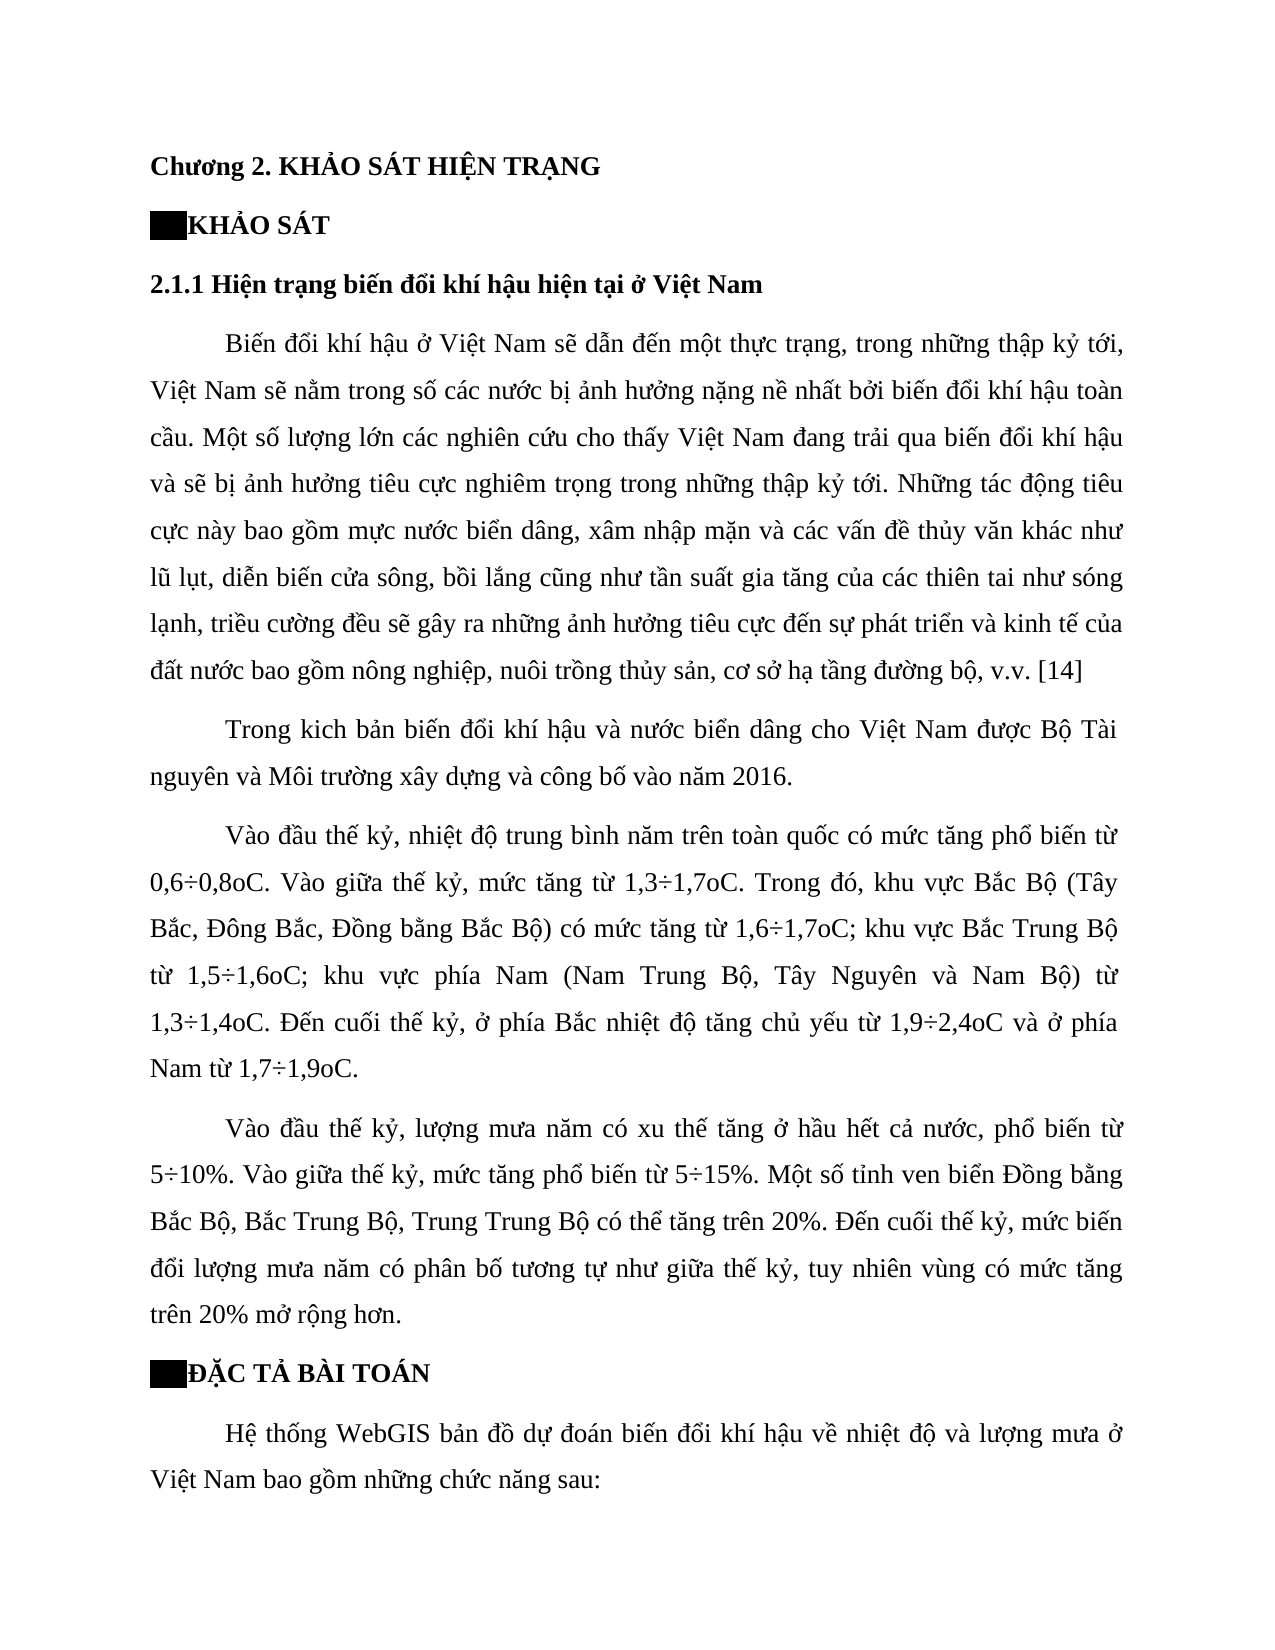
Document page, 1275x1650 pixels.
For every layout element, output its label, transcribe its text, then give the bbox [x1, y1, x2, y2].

text Vào đầu thế kỷ, lượng mưa năm có xu thế tăng ở hầu hết cả nước, phổ biến từ 5÷10%. Vào giữa thế kỷ, mức tăng phổ biến từ 5÷15%. Một số tỉnh ven biển Đồng bằng Bắc Bộ, Bắc Trung Bộ, Trung Trung Bộ có thể tăng trên 20%. Đến cuối thế kỷ, mức biến đổi lượng mưa năm có phân bố tương tự như giữa thế kỷ, tuy nhiên vùng có mức tăng trên 20% mở rộng hơn. [150, 1112, 1125, 1329]
subtitle ĐẶC TẢ BÀI TOÁN [150, 1357, 1125, 1389]
text Hệ thống WebGIS bản đồ dự đoán biến đổi khí hậu về nhiệt độ và lượng mưa ở Việt Nam bao gồm những chức năng sau: [150, 1417, 1125, 1494]
text Trong kich bản biến đổi khí hậu và nước biển dâng cho Việt Nam được Bộ Tài nguyên và Môi trường xây dựng và công bố vào năm 2016. [149, 713, 1120, 791]
text Biến đổi khí hậu ở Việt Nam sẽ dẫn đến một thực trạng, trong những thập kỷ tới, Việt Nam sẽ nằm trong số các nước bị ảnh hưởng nặng nề nhất bởi biến đổi khí hậu toàn cầu. Một số lượng lớn các nghiên cứu cho thấy Việt Nam đang trải qua biến đổi khí hậu và sẽ bị ảnh hưởng tiêu cực nghiêm trọng trong những thập kỷ tới. Những tác động tiêu cực này bao gồm mực nước biển dâng, xâm nhập mặn và các vấn đề thủy văn khác như lũ lụt, diễn biến cửa sông, bồi lắng cũng như tần suất gia tăng của các thiên tai như sóng lạnh, triều cường đều sẽ gây ra những ảnh hưởng tiêu cực đến sự phát triển và kinh tế của đất nước bao gồm nông nghiệp, nuôi trồng thủy sản, cơ sở hạ tầng đường bộ, v.v. [14] [150, 327, 1125, 685]
text Vào đầu thế kỷ, nhiệt độ trung bình năm trên toàn quốc có mức tăng phổ biến từ 0,6÷0,8oC. Vào giữa thế kỷ, mức tăng từ 1,3÷1,7oC. Trong đó, khu vực Bắc Bộ (Tây Bắc, Đông Bắc, Đồng bằng Bắc Bộ) có mức tăng từ 1,6÷1,7oC; khu vực Bắc Trung Bộ từ 1,5÷1,6oC; khu vực phía Nam (Nam Trung Bộ, Tây Nguyên và Nam Bộ) từ 1,3÷1,4oC. Đến cuối thế kỷ, ở phía Bắc nhiệt độ tăng chủ yếu từ 1,9÷2,4oC và ở phía Nam từ 1,7÷1,9oC. [149, 819, 1120, 1084]
subtitle Hiện trạng biến đổi khí hậu hiện tại ở Việt Nam [150, 268, 1125, 299]
subtitle KHẢO SÁT HIỆN TRẠNG [150, 150, 1125, 181]
subtitle KHẢO SÁT [150, 209, 1125, 240]
